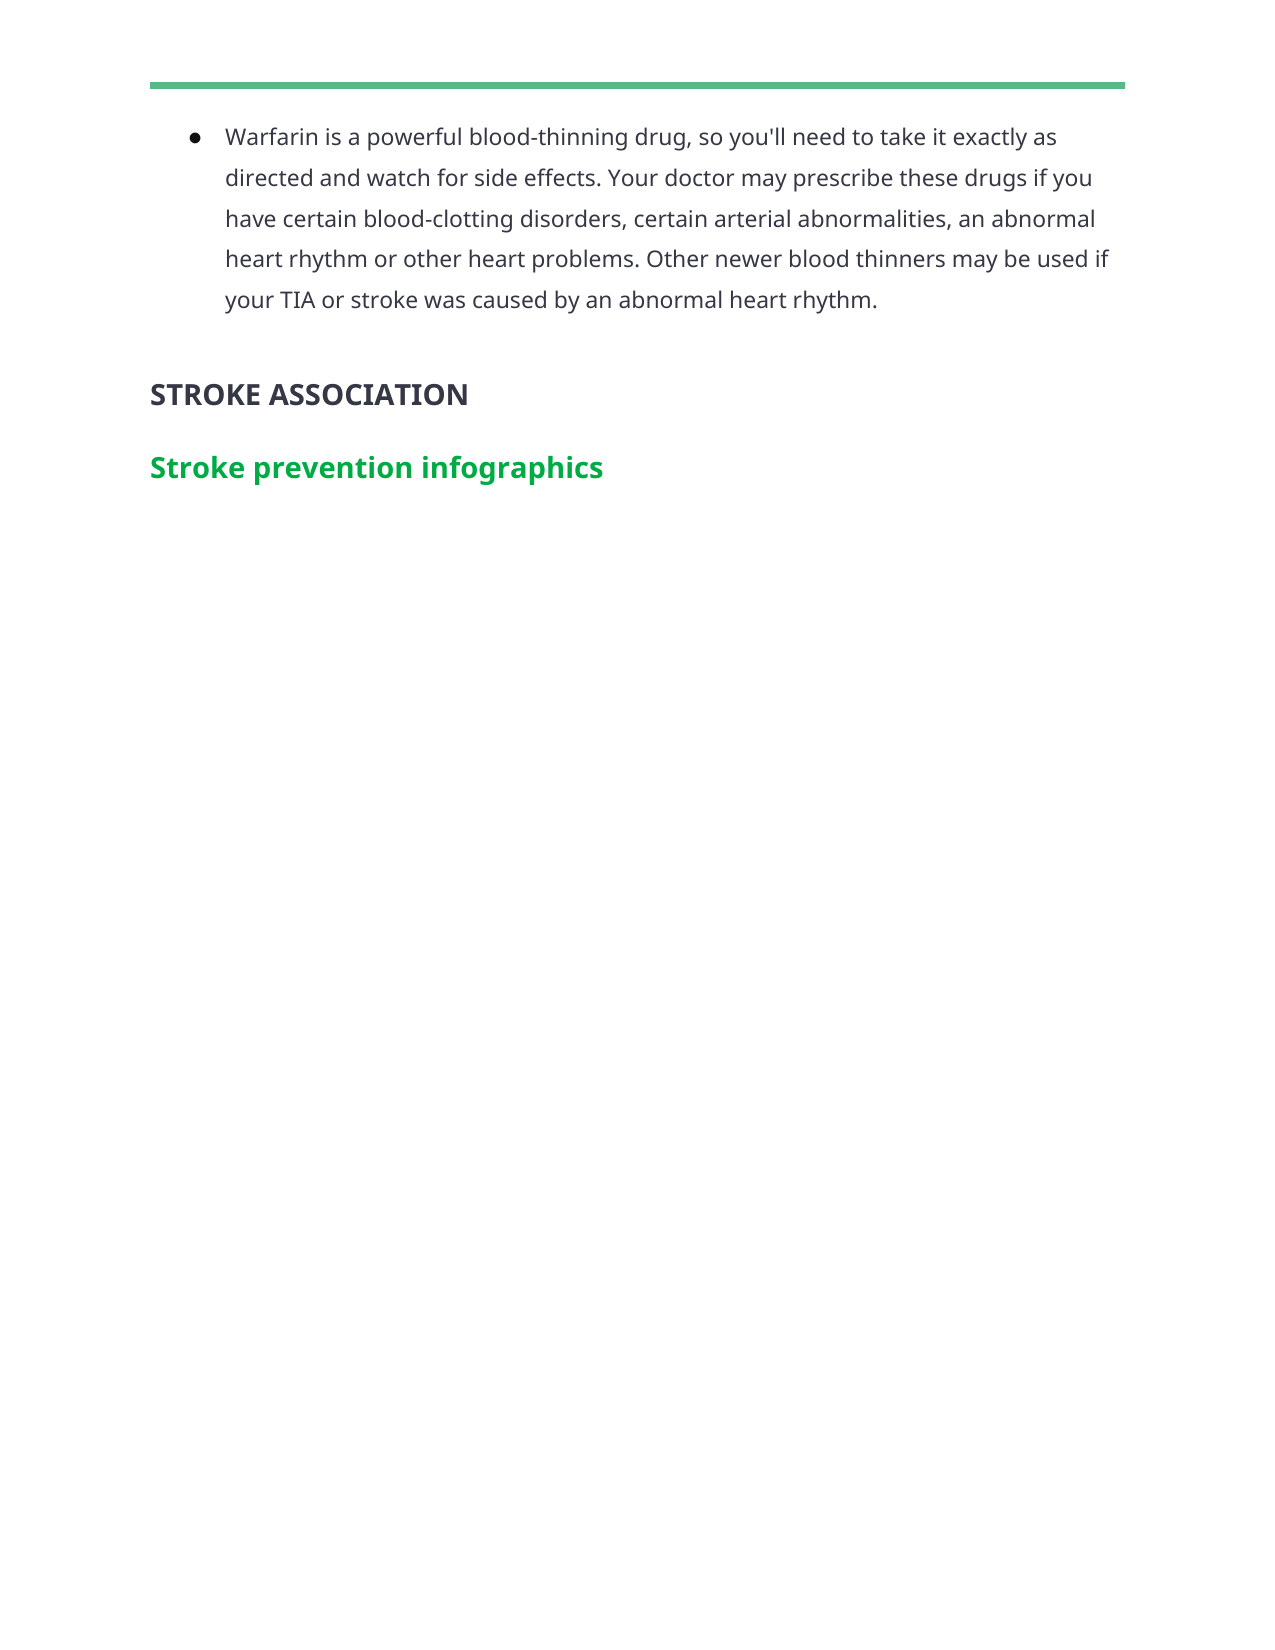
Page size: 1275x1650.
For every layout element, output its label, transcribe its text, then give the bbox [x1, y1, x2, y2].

subtitle STROKE ASSOCIATION [150, 374, 1125, 414]
list Warfarin is a powerful blood-thinning drug, so you'll need to take it exactly as directed and watch for side effects. Your doctor may prescribe these drugs if you have certain blood-clotting disorders, certain arterial abnormalities, an abnormal heart rhythm or other heart problems. Other newer blood thinners may be used if your TIA or stroke was caused by an abnormal heart rhythm. [187, 121, 1125, 315]
subtitle Stroke prevention infographics [150, 447, 1125, 487]
picture [150, 82, 1125, 89]
